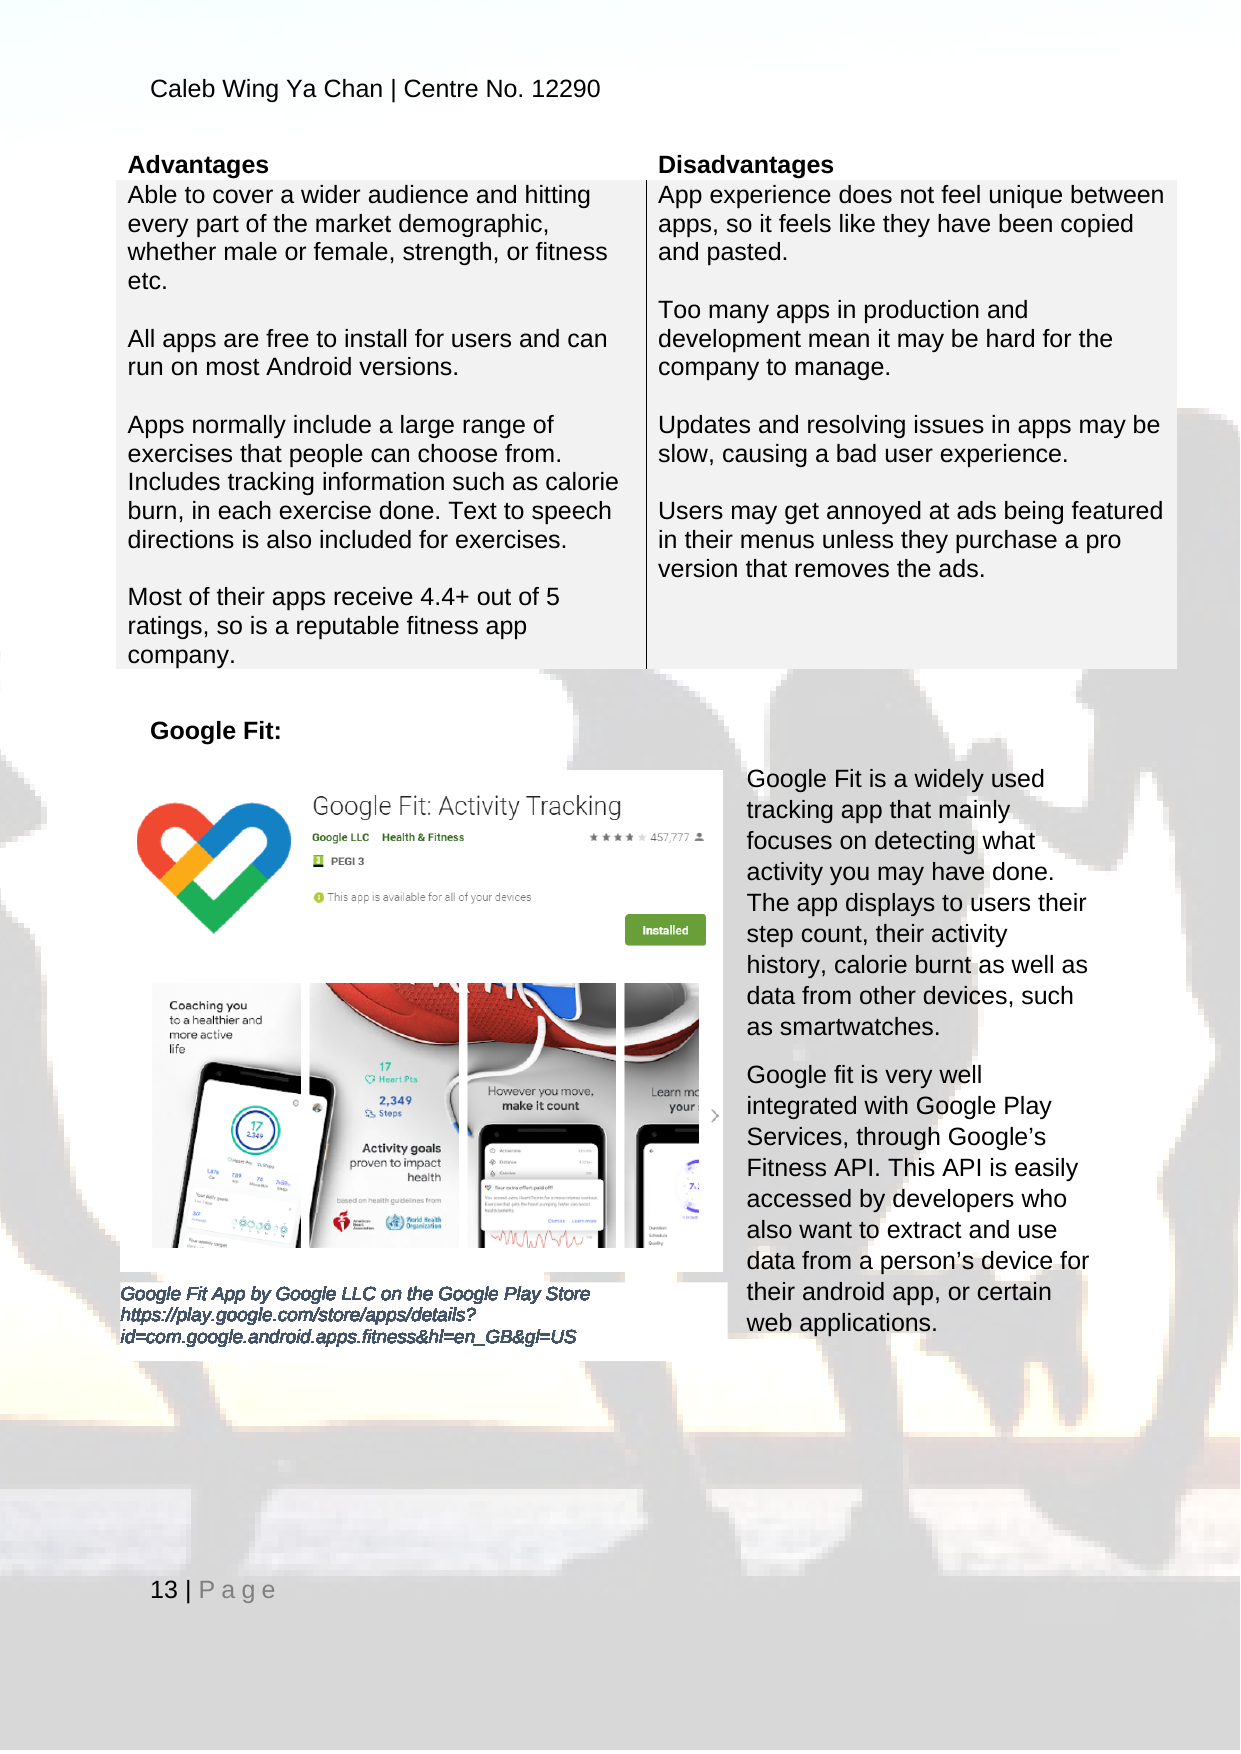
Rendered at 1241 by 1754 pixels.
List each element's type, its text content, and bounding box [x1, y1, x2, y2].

table_header Disadvantages [647, 150, 1177, 180]
picture [120, 770, 723, 1272]
table_cell Able to cover a wider audience and hitting every part of the market demographic, whether male or female, strength, or fitness etc. All apps are free to install for users and can run on most Android versions. Apps normally include a large range of exercises that people can choose from. Includes tracking information such as calorie burn, in each exercise done. Text to speech directions is also included for exercises. Most of their apps receive 4.4+ out of 5 ratings, so is a reputable fitness app company. [116, 180, 646, 669]
text Google fit is very well integrated with Google Play Services, through Google’s Fitness API. This API is easily accessed by developers who also want to extract and use data from a person’s device for their android app, or certain web applications. [150, 1060, 1090, 1337]
text Google Fit is a widely used tracking app that mainly focuses on detecting what activity you may have done. The app displays to users their step count, their activity history, calorie burnt as well as data from other devices, such as smartwatches. [150, 764, 1090, 1041]
table_cell App experience does not feel unique between apps, so it feels like they have been copied and pasted. Too many apps in production and development mean it may be hard for the company to manage. Updates and resolving issues in apps may be slow, causing a bad user experience. Users may get annoyed at ads being featured in their menus unless they purchase a pro version that removes the ads. [647, 180, 1177, 669]
text Google Fit: [150, 716, 1090, 745]
table_header Advantages [116, 150, 647, 180]
